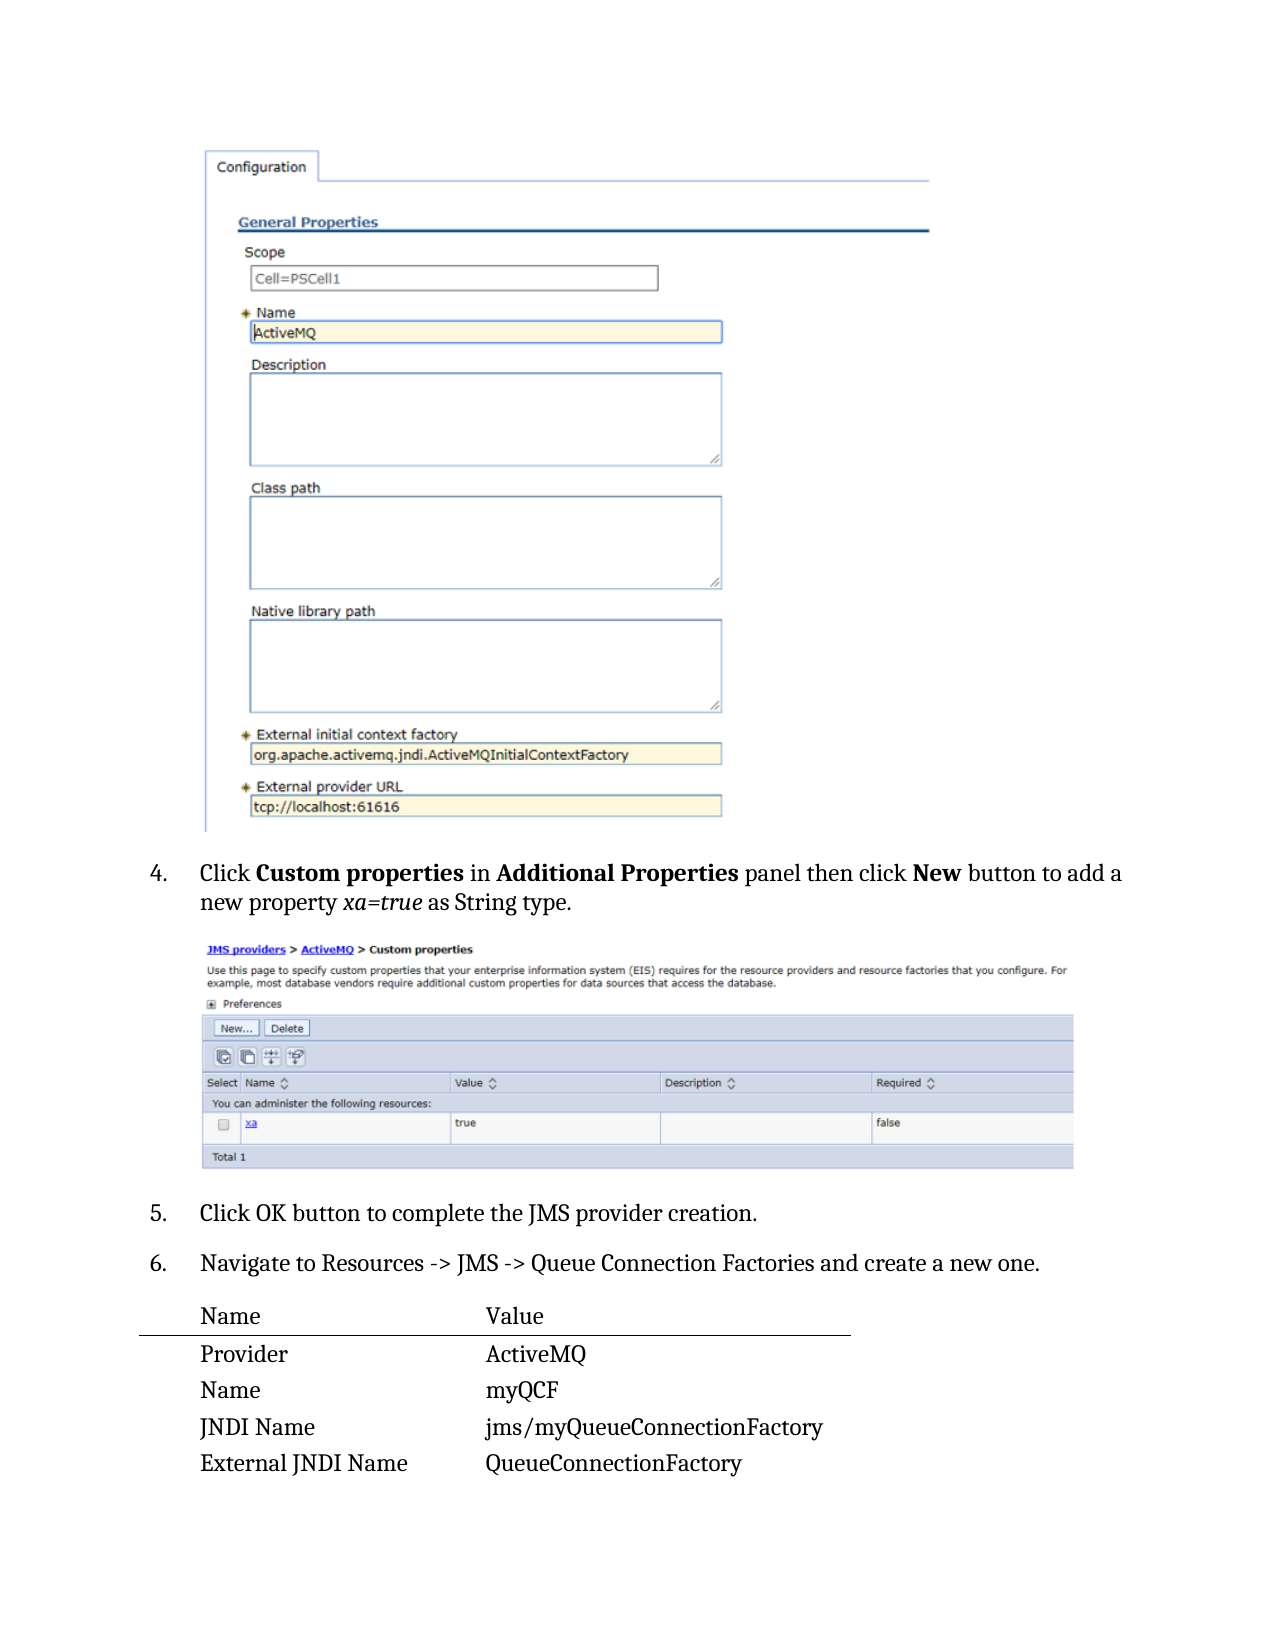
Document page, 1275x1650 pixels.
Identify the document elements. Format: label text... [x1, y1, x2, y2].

picture [200, 150, 935, 832]
table_cell ActiveMQ [424, 1336, 851, 1372]
picture [200, 937, 1075, 1172]
table_cell jms/myQueueConnectionFactory [424, 1409, 851, 1445]
list Click Custom properties in Additional Properties panel then click New button to add a new property xa=true as String type. [150, 859, 1125, 916]
table_header Name [139, 1298, 424, 1334]
table_header Value [424, 1298, 851, 1334]
table_cell External JNDI Name [139, 1445, 424, 1481]
table_cell Provider [139, 1336, 424, 1372]
list Click OK button to complete the JMS provider creation. [150, 1199, 1125, 1228]
list Navigate to Resources -> JMS -> Queue Connection Factories and create a new one. [150, 1249, 1125, 1277]
table_cell QueueConnectionFactory [424, 1445, 851, 1481]
table_cell JNDI Name [139, 1409, 424, 1445]
table_cell Name [139, 1373, 424, 1409]
table_cell myQCF [424, 1373, 851, 1409]
